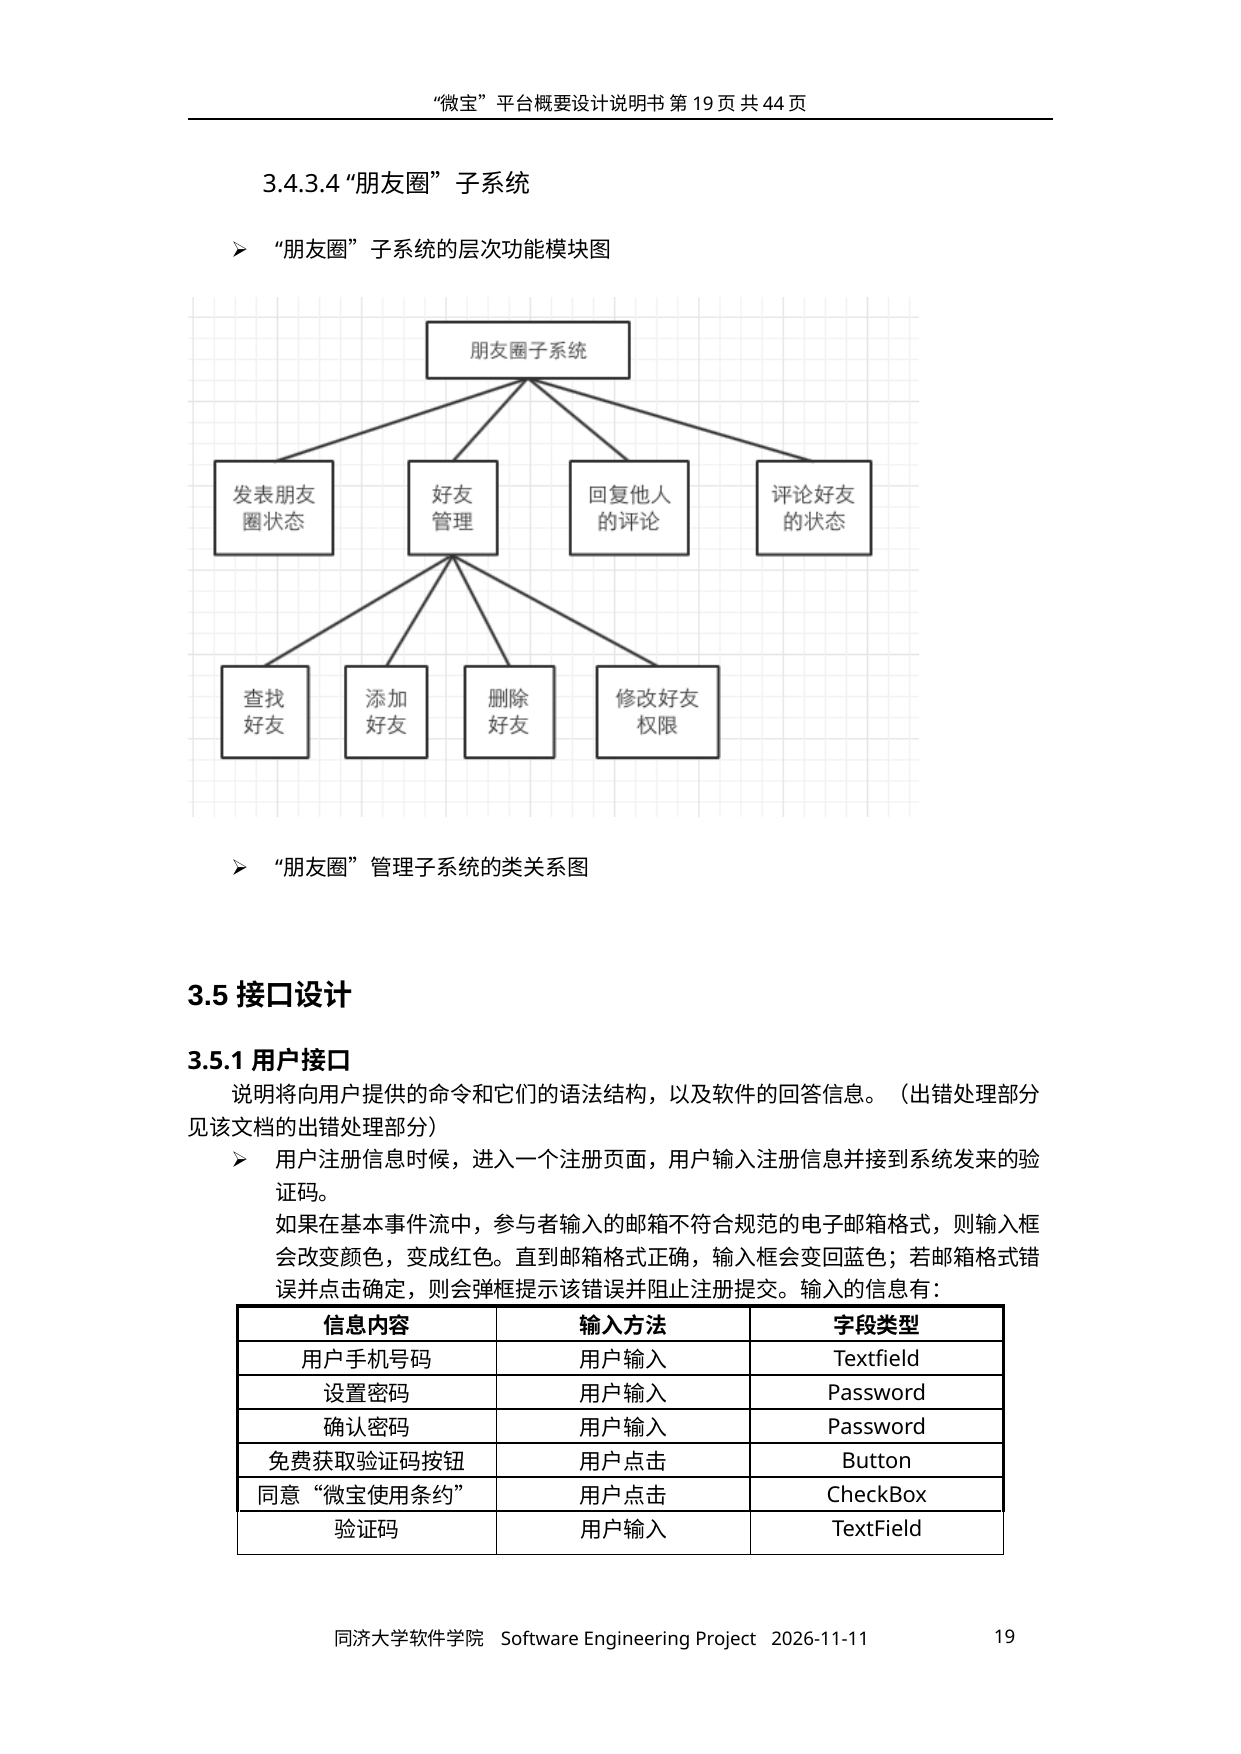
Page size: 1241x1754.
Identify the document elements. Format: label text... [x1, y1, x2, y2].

table_cell 用户手机号码 [239, 1342, 496, 1374]
subtitle 3.5 接口设计 [187, 972, 1053, 1014]
table_cell 用户输入 [497, 1376, 749, 1408]
table_cell 用户输入 [497, 1342, 749, 1374]
subtitle 3.5.1 用户接口 [187, 1039, 1053, 1077]
table_cell CheckBox [751, 1478, 1002, 1510]
table_cell 确认密码 [239, 1410, 496, 1442]
table_cell Password [751, 1376, 1002, 1408]
table_cell TextField [751, 1510, 1003, 1554]
table_header 输入方法 [497, 1308, 749, 1340]
text 说明将向用户提供的命令和它们的语法结构，以及软件的回答信息。（出错处理部分见该文档的出错处理部分） [187, 1077, 1053, 1142]
table_header 字段类型 [751, 1308, 1002, 1340]
list 用户注册信息时候，进入一个注册页面，用户输入注册信息并接到系统发来的验证码。 [231, 1142, 1053, 1207]
table_cell 用户输入 [497, 1512, 750, 1554]
table_cell 用户点击 [497, 1444, 749, 1476]
table_cell Button [751, 1444, 1002, 1476]
table_cell Password [751, 1410, 1002, 1442]
picture [187, 297, 919, 817]
list “朋友圈”子系统的层次功能模块图 [231, 232, 1053, 264]
table_cell 免费获取验证码按钮 [239, 1444, 496, 1476]
text 如果在基本事件流中，参与者输入的邮箱不符合规范的电子邮箱格式，则输入框会改变颜色，变成红色。直到邮箱格式正确，输入框会变回蓝色；若邮箱格式错误并点击确定，则会弹框提示该错误并阻止注册提交。输入的信息有： [275, 1207, 1053, 1304]
subtitle 3.4.3.4 “朋友圈”子系统 [262, 162, 1053, 199]
table_header 信息内容 [239, 1308, 496, 1340]
table_cell 用户点击 [497, 1478, 749, 1510]
table_cell 同意“微宝使用条约” [239, 1478, 496, 1510]
table_cell 用户输入 [497, 1410, 749, 1442]
list “朋友圈”管理子系统的类关系图 [231, 849, 1053, 882]
table_cell Textfield [751, 1342, 1002, 1374]
table_cell 验证码 [238, 1511, 496, 1554]
table_cell 设置密码 [239, 1376, 496, 1408]
